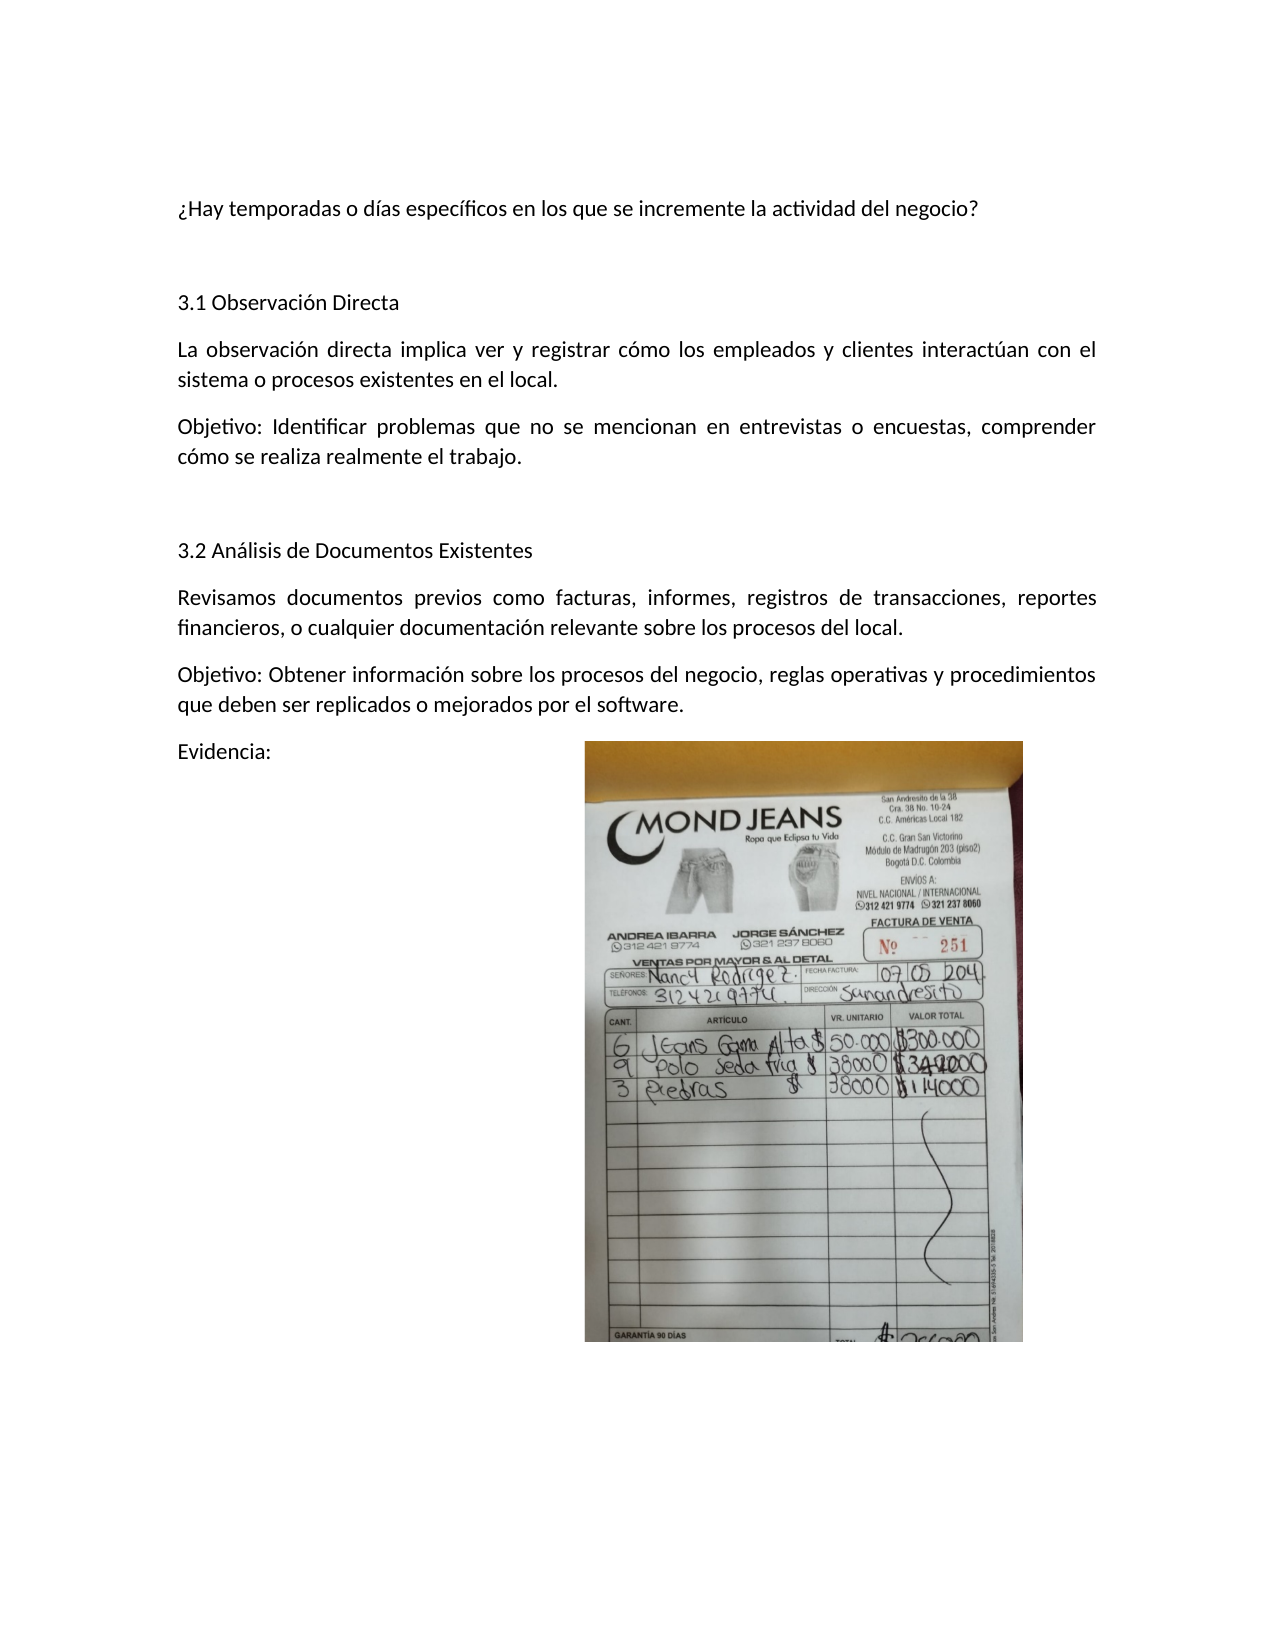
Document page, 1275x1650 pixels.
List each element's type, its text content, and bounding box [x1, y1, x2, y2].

text Revisamos documentos previos como facturas, informes, registros de transacciones, reportes financieros, o cualquier documentación relevante sobre los procesos del local. [177, 583, 1098, 641]
picture [585, 741, 1023, 1341]
text Objetivo: Obtener información sobre los procesos del negocio, reglas operativas y procedimientos que deben ser replicados o mejorados por el software. [177, 660, 1098, 718]
text 3.2 Análisis de Documentos Existentes [177, 536, 1098, 564]
text 3.1 Observación Directa [177, 288, 1098, 316]
text ¿Hay temporadas o días específicos en los que se incremente la actividad del negocio? [177, 194, 1098, 222]
text Objetivo: Identificar problemas que no se mencionan en entrevistas o encuestas, comprender cómo se realiza realmente el trabajo. [177, 412, 1098, 470]
text Evidencia: [177, 737, 1098, 765]
text La observación directa implica ver y registrar cómo los empleados y clientes interactúan con el sistema o procesos existentes en el local. [177, 335, 1098, 393]
